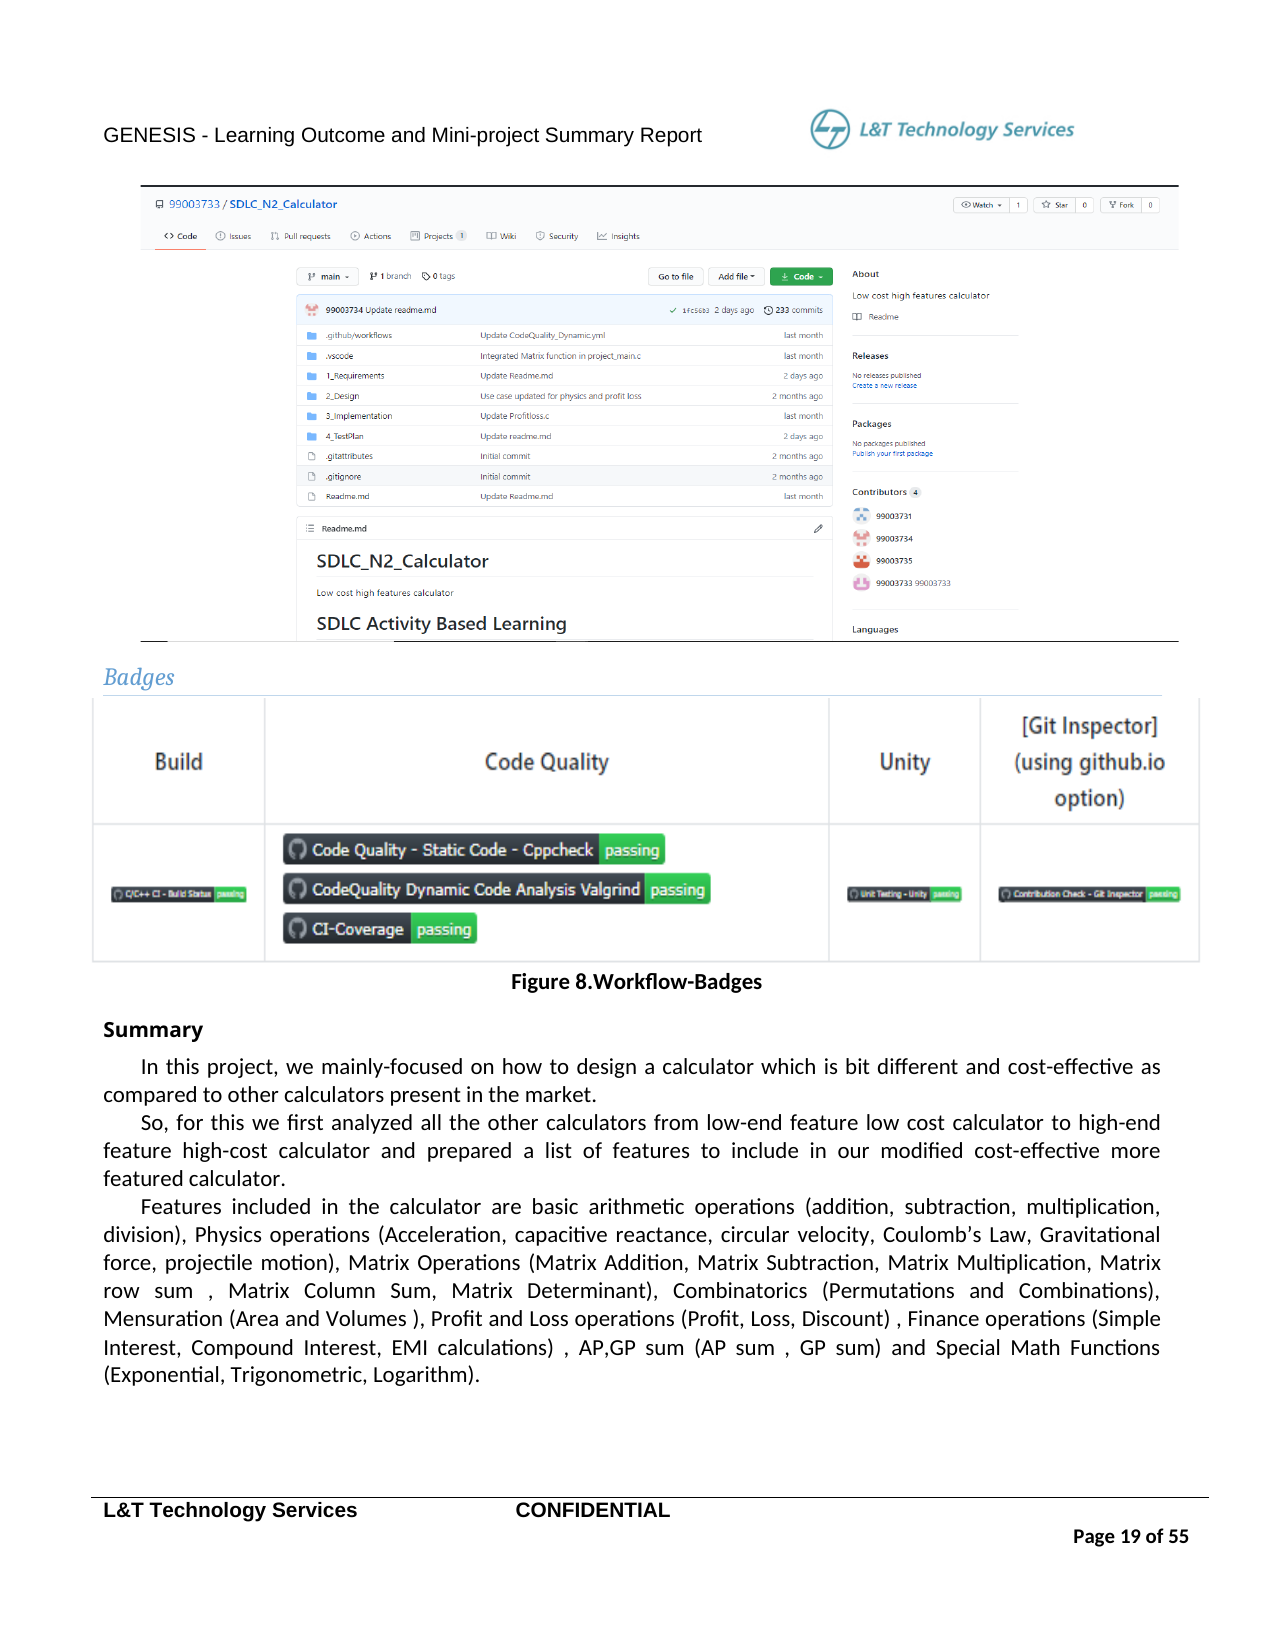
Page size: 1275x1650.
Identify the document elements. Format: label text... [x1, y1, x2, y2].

picture [85, 698, 1207, 977]
text In this project, we mainly-focused on how to design a calculator which is bit different and cost-effective as compared to other calculators present in the market. [103, 1052, 1162, 1108]
subtitle Badges [103, 662, 1162, 695]
subtitle Summary [103, 995, 1162, 1044]
picture [140, 185, 1179, 642]
text So, for this we first analyzed all the other calculators from low-end feature low cost calculator to high-end feature high-cost calculator and prepared a list of features to include in our modified cost-effective more featured calculator. [103, 1108, 1162, 1192]
picture [808, 98, 1075, 162]
text Features included in the calculator are basic arithmetic operations (addition, subtraction, multiplication, division), Physics operations (Acceleration, capacitive reactance, circular velocity, Coulomb’s Law, Gravitational force, projectile motion), Matrix Operations (Matrix Addition, Matrix Subtraction, Matrix Multiplication, Matrix row sum , Matrix Column Sum, Matrix Determinant), Combinatorics (Permutations and Combinations), Mensuration (Area and Volumes ), Profit and Loss operations (Profit, Loss, Discount) , Finance operations (Simple Interest, Compound Interest, EMI calculations) , AP,GP sum (AP sum , GP sum) and Special Math Functions (Exponential, Trigonometric, Logarithm). [103, 1192, 1162, 1389]
